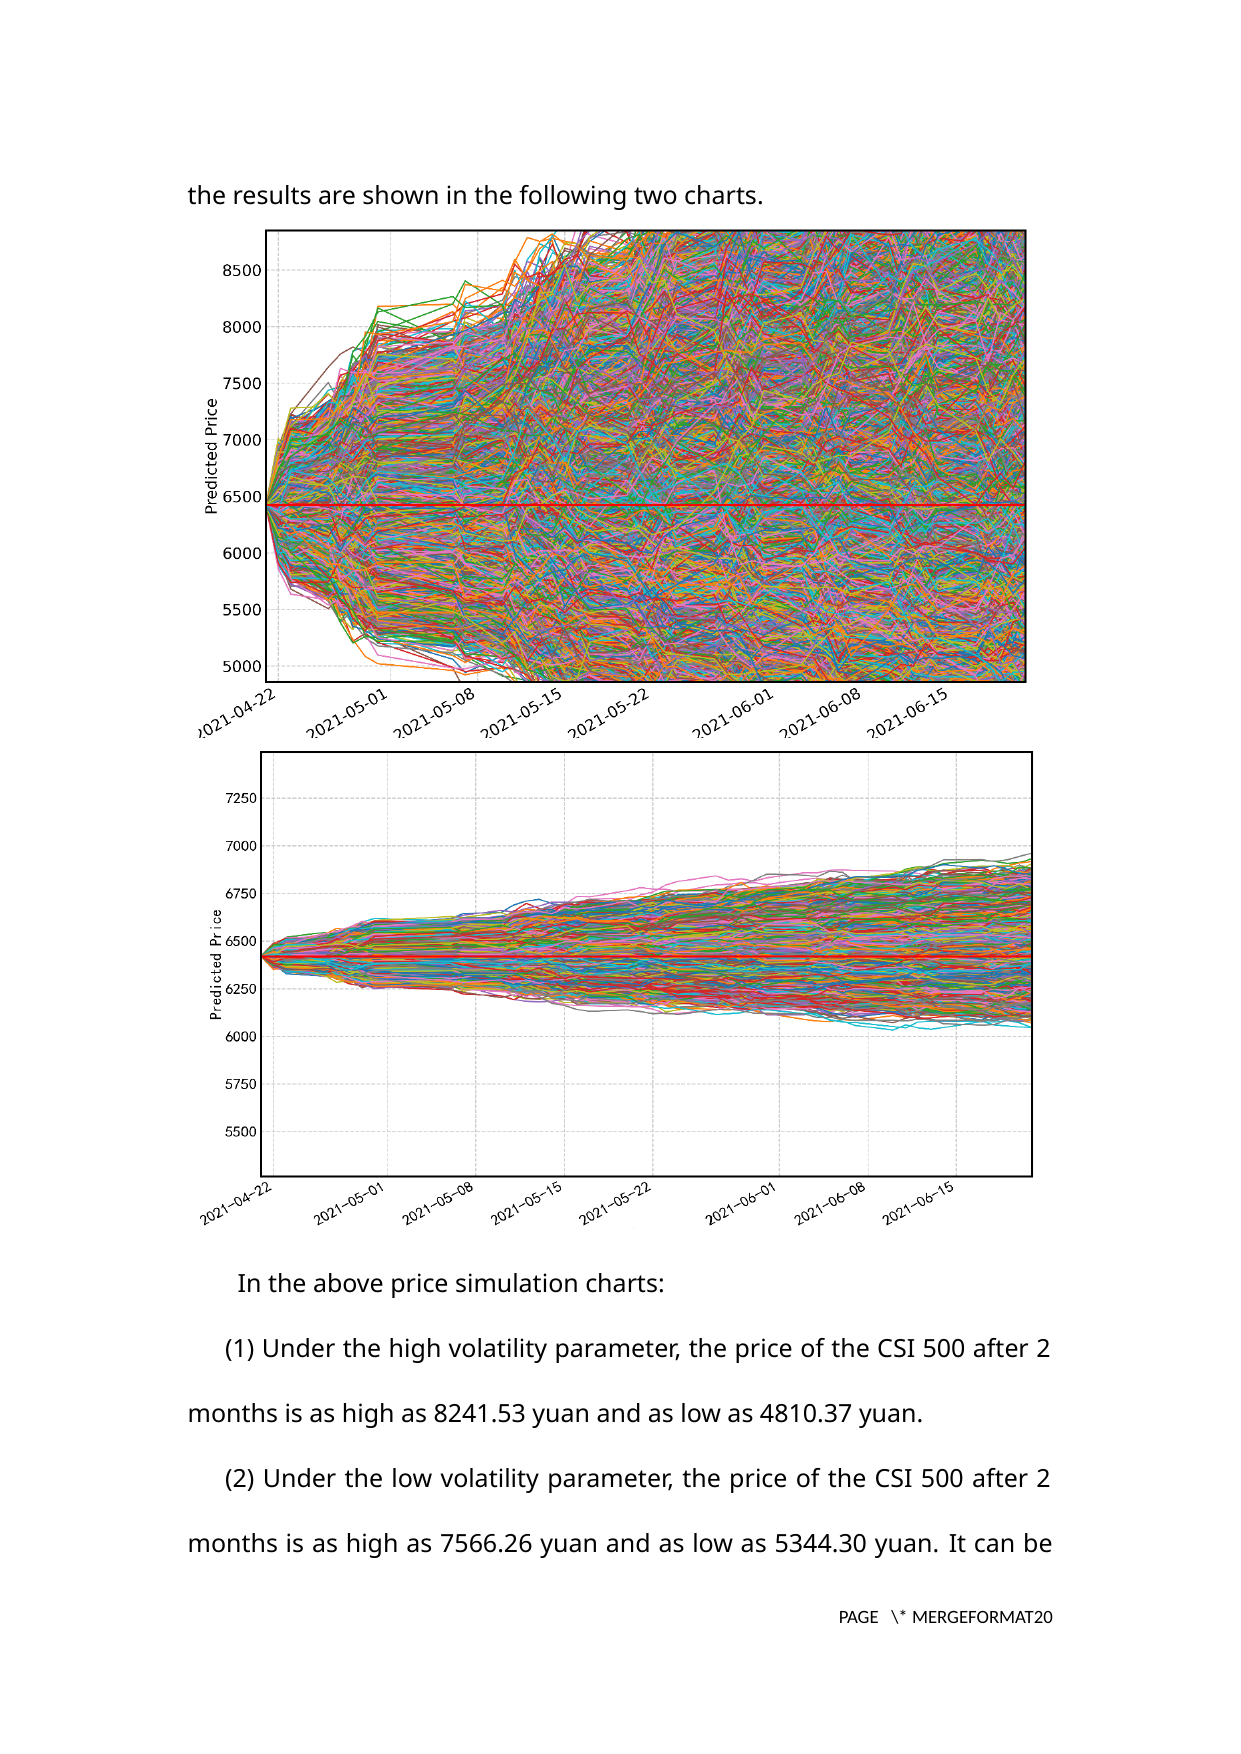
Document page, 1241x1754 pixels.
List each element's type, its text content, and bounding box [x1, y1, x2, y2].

text (1) Under the high volatility parameter, the price of the CSI 500 after 2 months is as high as 8241.53 yuan and as low as 4810.37 yuan. [187, 1316, 1053, 1446]
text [187, 162, 1053, 227]
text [187, 1446, 1053, 1576]
picture [198, 227, 1042, 738]
text In the above price simulation charts: [187, 1251, 1053, 1316]
picture [192, 747, 1048, 1229]
